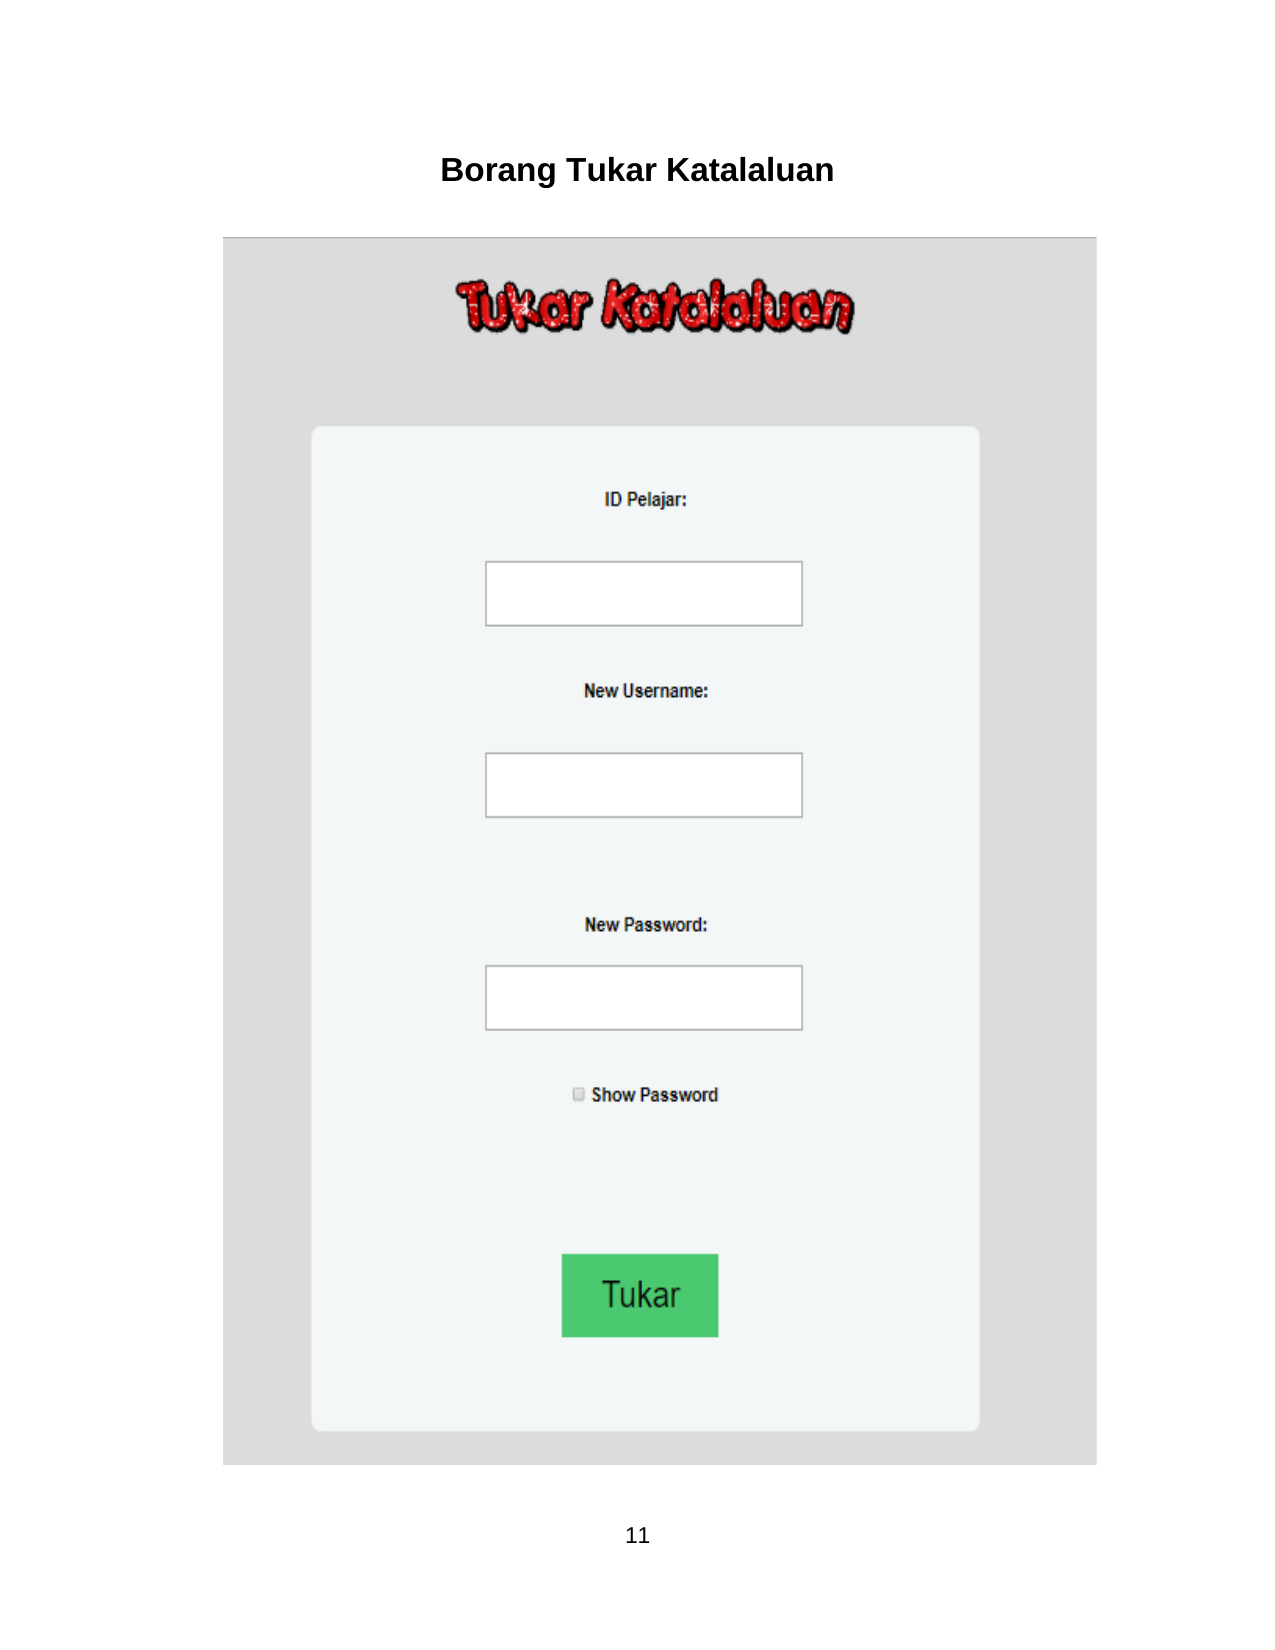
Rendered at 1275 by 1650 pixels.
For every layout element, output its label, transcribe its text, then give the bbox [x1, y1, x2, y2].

text Borang Tukar Katalaluan [150, 150, 1125, 188]
